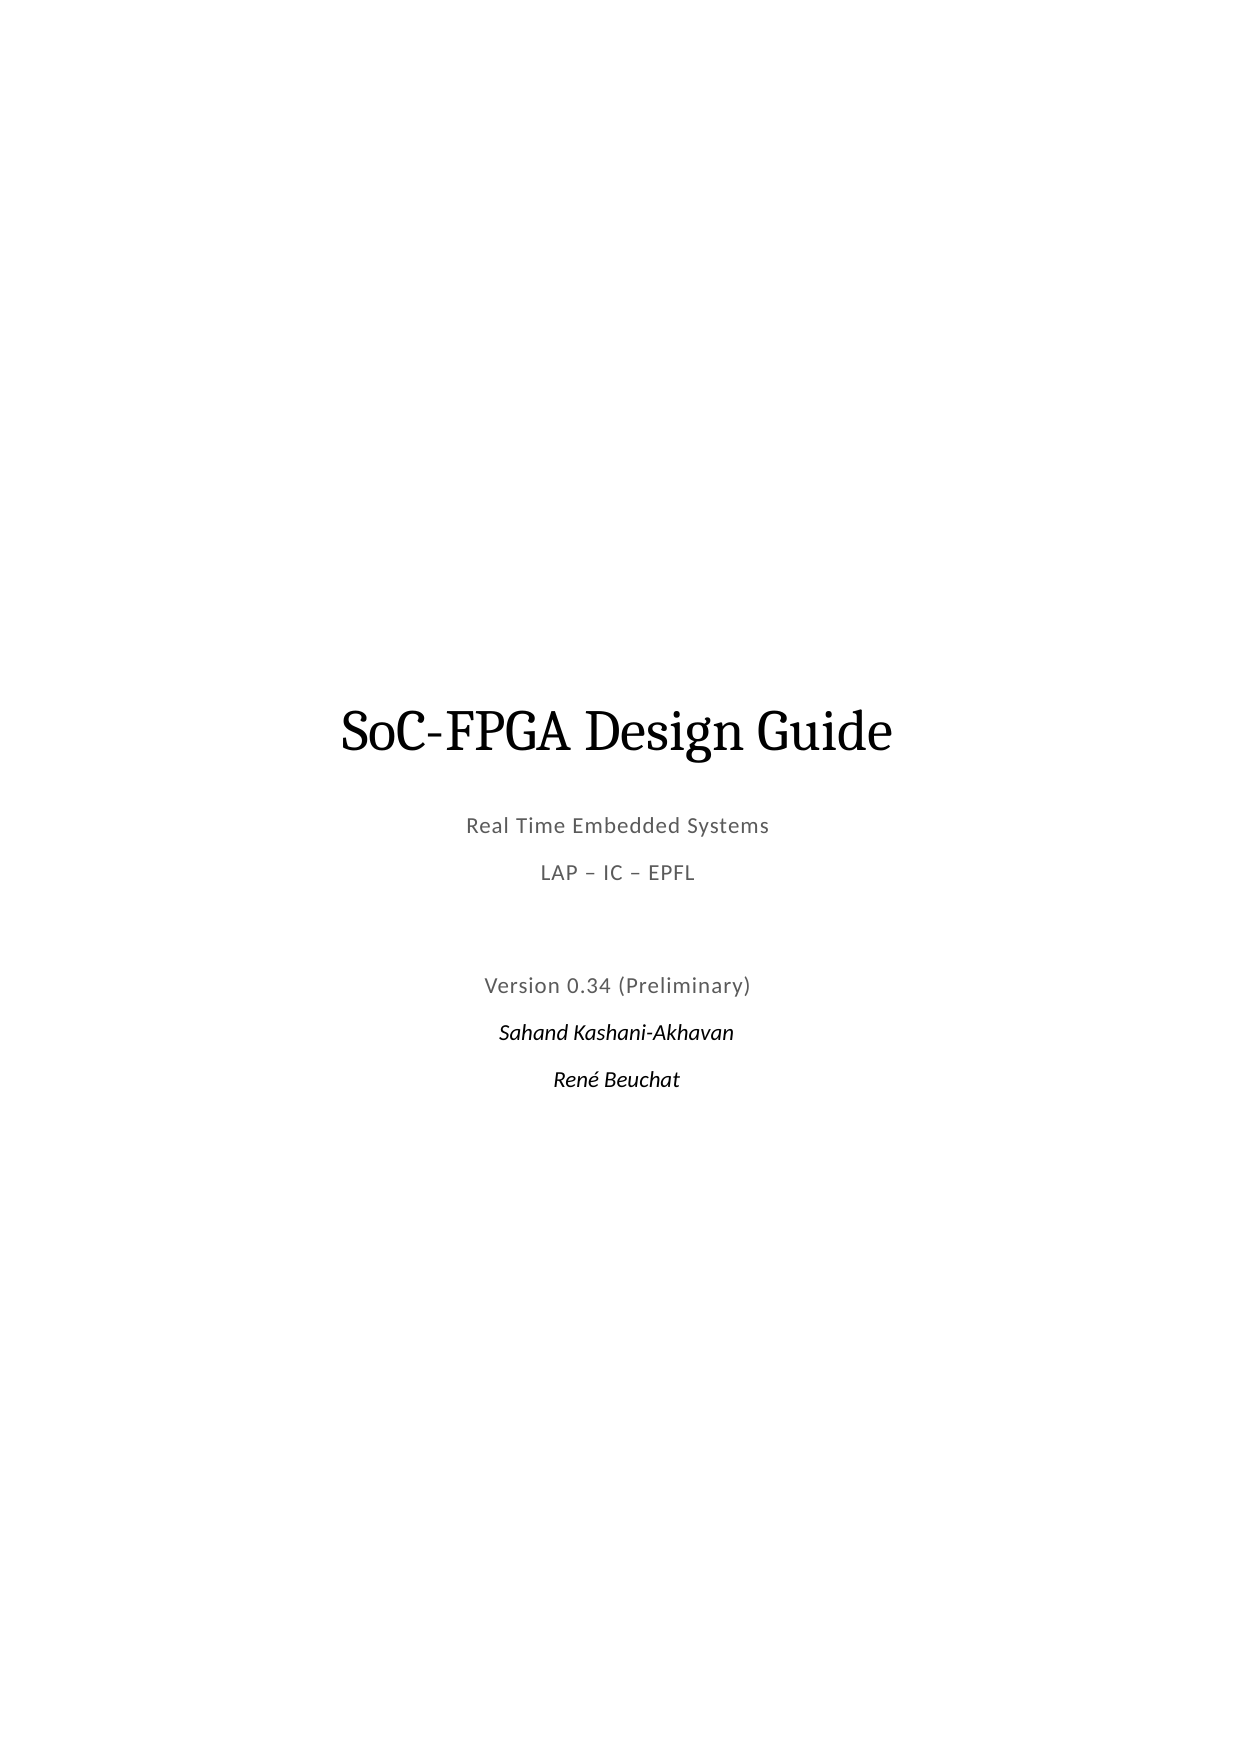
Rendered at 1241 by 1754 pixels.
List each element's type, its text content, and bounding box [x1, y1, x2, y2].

subtitle Version 0.34 (Preliminary) [103, 972, 1132, 999]
title SoC-FPGA Design Guide [103, 698, 1132, 765]
subtitle Real Time Embedded Systems [103, 812, 1132, 840]
text René Beuchat [103, 1065, 1132, 1093]
subtitle LAP – IC – EPFL [103, 858, 1132, 887]
text Sahand Kashani-Akhavan [103, 1018, 1132, 1046]
